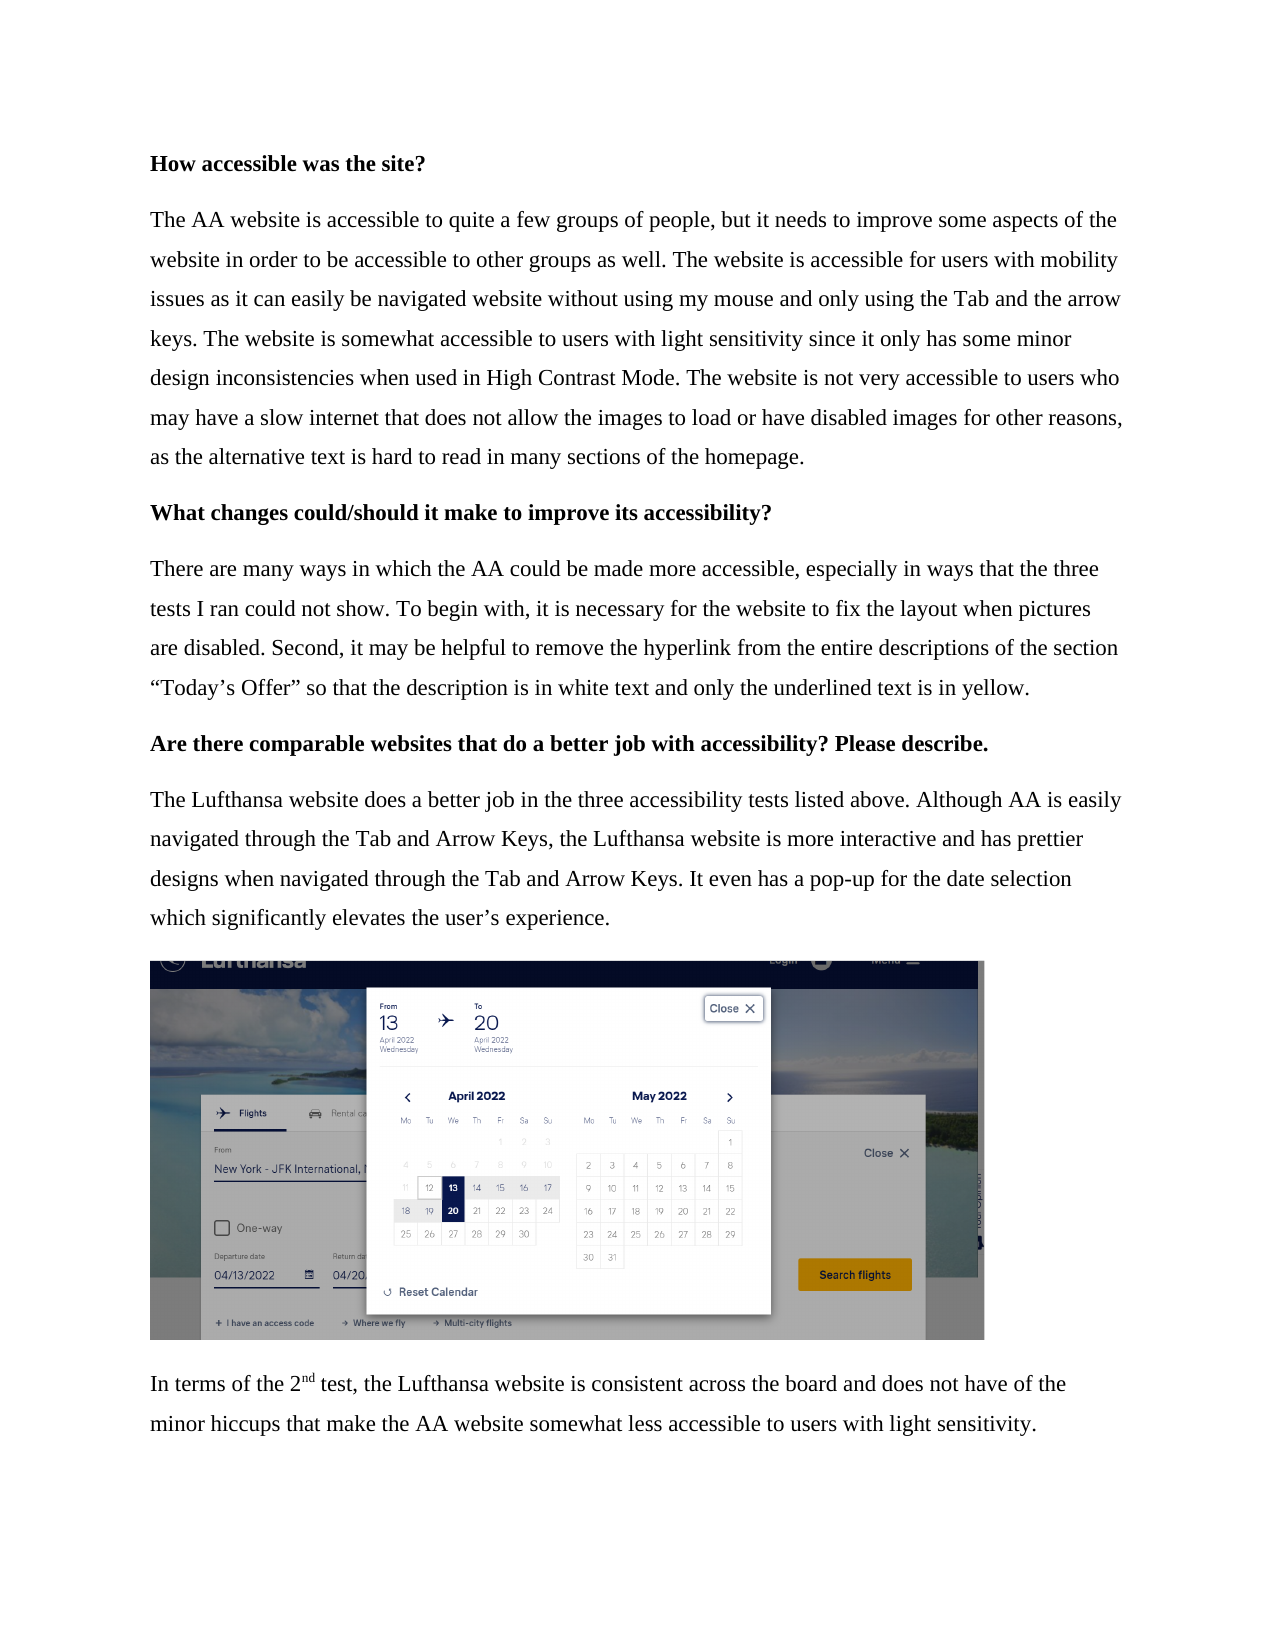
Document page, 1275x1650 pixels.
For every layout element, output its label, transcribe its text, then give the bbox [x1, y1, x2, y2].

text What changes could/should it make to improve its accessibility? [150, 499, 1125, 526]
picture [150, 960, 985, 1340]
text The Lufthansa website does a better job in the three accessibility tests listed above. Although AA is easily navigated through the Tab and Arrow Keys, the Lufthansa website is more interactive and has prettier designs when navigated through the Tab and Arrow Keys. It even has a pop-up for the date selection which significantly elevates the user’s experience. [150, 786, 1125, 931]
text How accessible was the site? [150, 150, 1125, 176]
text Are there comparable websites that do a better job with accessibility? Please describe. [150, 730, 1125, 756]
text In terms of the 2nd test, the Lufthansa website is consistent across the board and does not have of the minor hiccups that make the AA website somewhat less accessible to users with light sensitivity. [150, 1371, 1125, 1436]
text The AA website is accessible to quite a few groups of people, but it needs to improve some aspects of the website in order to be accessible to other groups as well. The website is accessible for users with mobility issues as it can easily be navigated website without using my mouse and only using the Tab and the arrow keys. The website is somewhat accessible to users with light sensitivity since it only has some minor design inconsistencies when used in High Contrast Mode. The website is not very accessible to users who may have a slow internet that does not allow the images to load or have disabled images for other reasons, as the alternative text is hard to read in many sections of the homepage. [150, 206, 1125, 469]
text There are many ways in which the AA could be made more accessible, especially in ways that the three tests I ran could not show. To begin with, it is necessary for the website to fix the layout when pictures are disabled. Second, it may be helpful to remove the hyperlink from the entire descriptions of the section “Today’s Offer” so that the description is in white text and only the underlined text is in yellow. [150, 555, 1125, 700]
